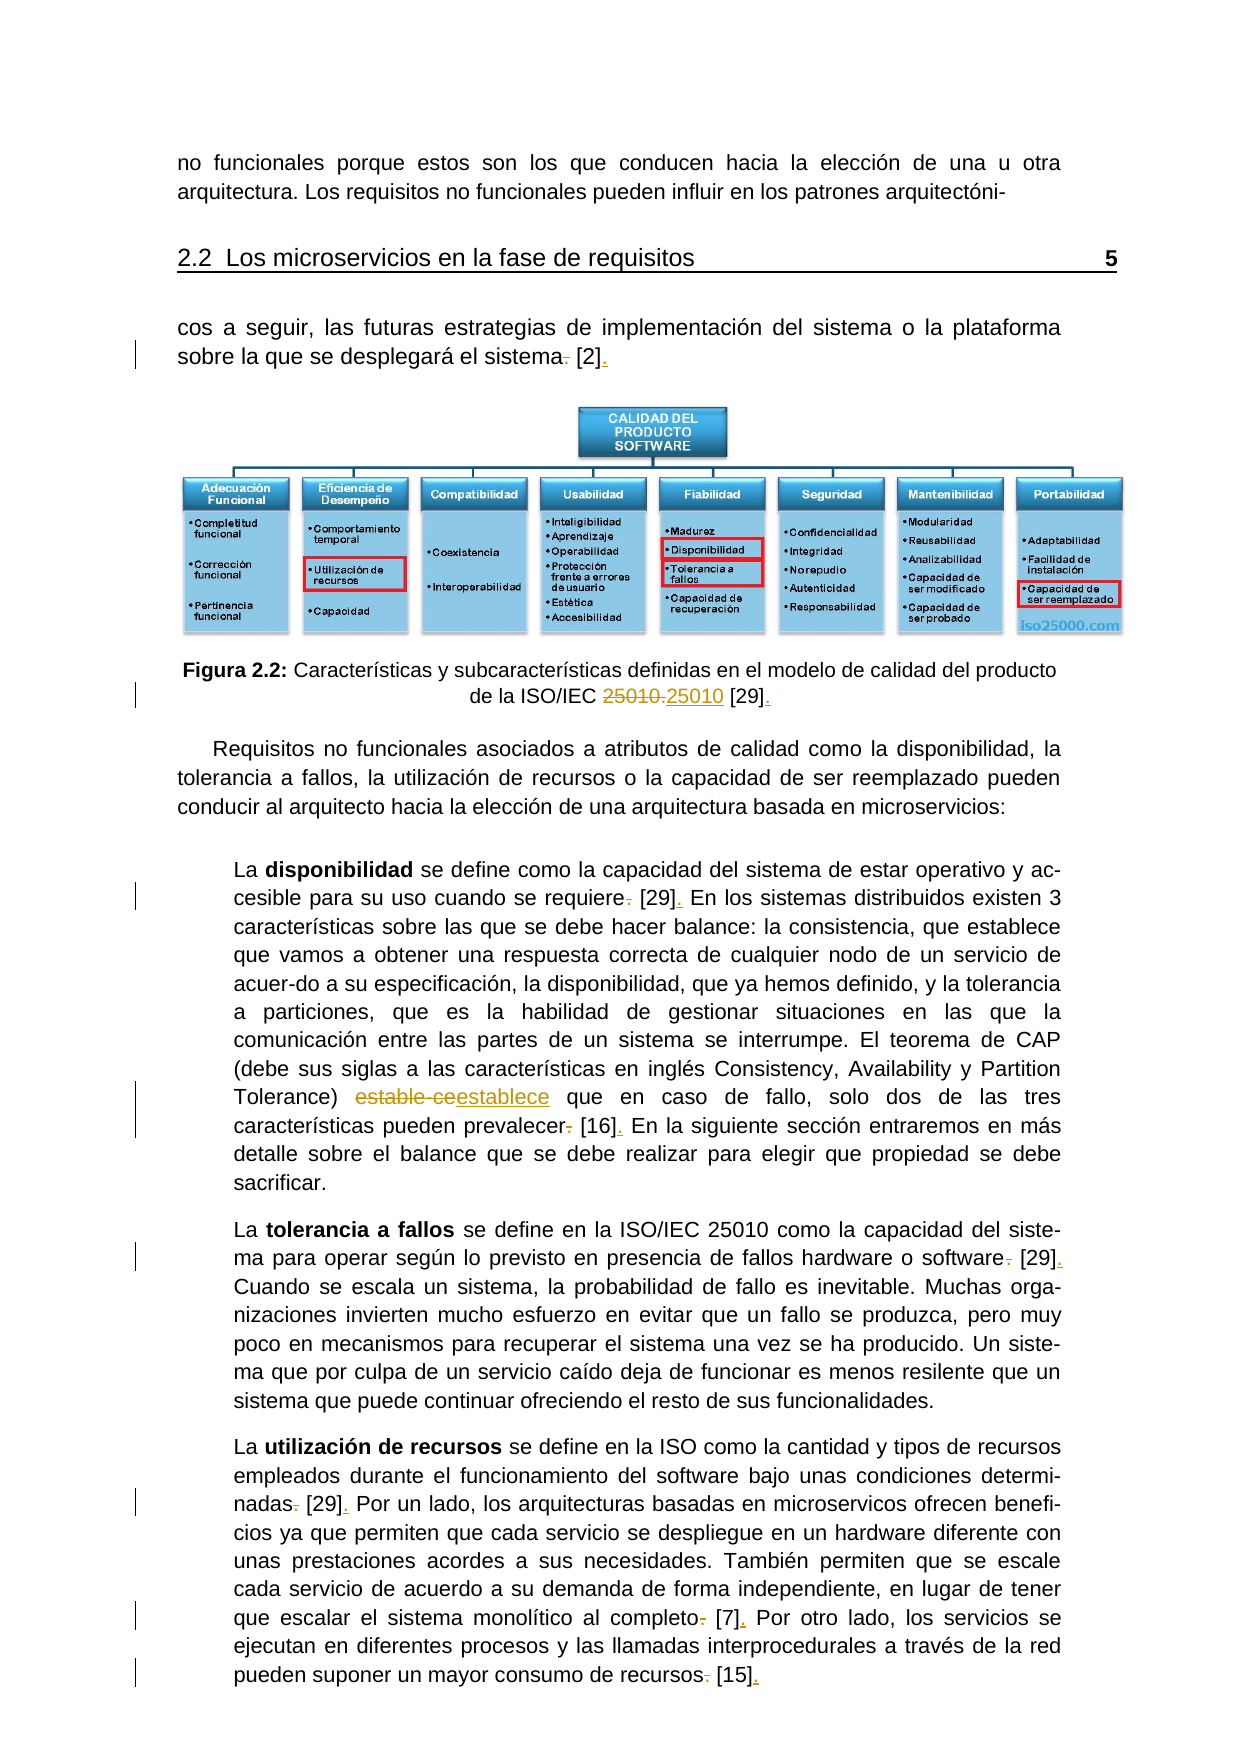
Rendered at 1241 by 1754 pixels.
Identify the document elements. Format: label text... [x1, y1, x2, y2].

text La utilización de recursos se define en la ISO como la cantidad y tipos de recursos empleados durante el funcionamiento del software bajo unas condiciones determi-nadas [29] Por un lado, los arquitecturas basadas en microservicos ofrecen benefi-cios ya que permiten que cada servicio se despliegue en un hardware diferente con unas prestaciones acordes a sus necesidades. También permiten que se escale cada servicio de acuerdo a su demanda de forma independiente, en lugar de tener que escalar el sistema monolítico al completo [7] Por otro lado, los servicios se ejecutan en diferentes procesos y las llamadas interprocedurales a través de la red pueden suponer un mayor consumo de recursos [15] [233, 1434, 1062, 1687]
text La tolerancia a fallos se define en la ISO/IEC 25010 como la capacidad del siste-ma para operar según lo previsto en presencia de fallos hardware o software [29] Cuando se escala un sistema, la probabilidad de fallo es inevitable. Muchas orga-nizaciones invierten mucho esfuerzo en evitar que un fallo se produzca, pero muy poco en mecanismos para recuperar el sistema una vez se ha producido. Un siste-ma que por culpa de un servicio caído deja de funcionar es menos resilente que un sistema que puede continuar ofreciendo el resto de sus funcionalidades. [233, 1217, 1062, 1413]
table_header 5 [872, 234, 1117, 271]
text Requisitos no funcionales asociados a atributos de calidad como la disponibilidad, la tolerancia a fallos, la utilización de recursos o la capacidad de ser reemplazado pueden conducir al arquitecto hacia la elección de una arquitectura basada en microservicios: [177, 736, 1062, 819]
text La disponibilidad se define como la capacidad del sistema de estar operativo y ac-cesible para su uso cuando se requiere [29] En los sistemas distribuidos existen 3 características sobre las que se debe hacer balance: la consistencia, que establece que vamos a obtener una respuesta correcta de cualquier nodo de un servicio de acuer-do a su especificación, la disponibilidad, que ya hemos definido, y la tolerancia a particiones, que es la habilidad de gestionar situaciones en las que la comunicación entre las partes de un sistema se interrumpe. El teorema de CAP (debe sus siglas a las características en inglés Consistency, Availability y Partition Tolerance) que en caso de fallo, solo dos de las tres características pueden prevalecer [16] En la siguiente sección entraremos en más detalle sobre el balance que se debe realizar para elegir que propiedad se debe sacrificar. [233, 857, 1062, 1195]
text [177, 150, 1062, 204]
text cos a seguir, las futuras estrategias de implementación del sistema o la plataforma sobre la que se desplegará el sistema [2] [177, 314, 1062, 369]
table_header 2.2 Los microservicios en la fase de requisitos [177, 234, 872, 271]
picture [177, 395, 1128, 639]
text Figura 2.2: Características y subcaracterísticas definidas en el modelo de calidad del producto de la ISO/IEC [29] [177, 658, 1062, 708]
